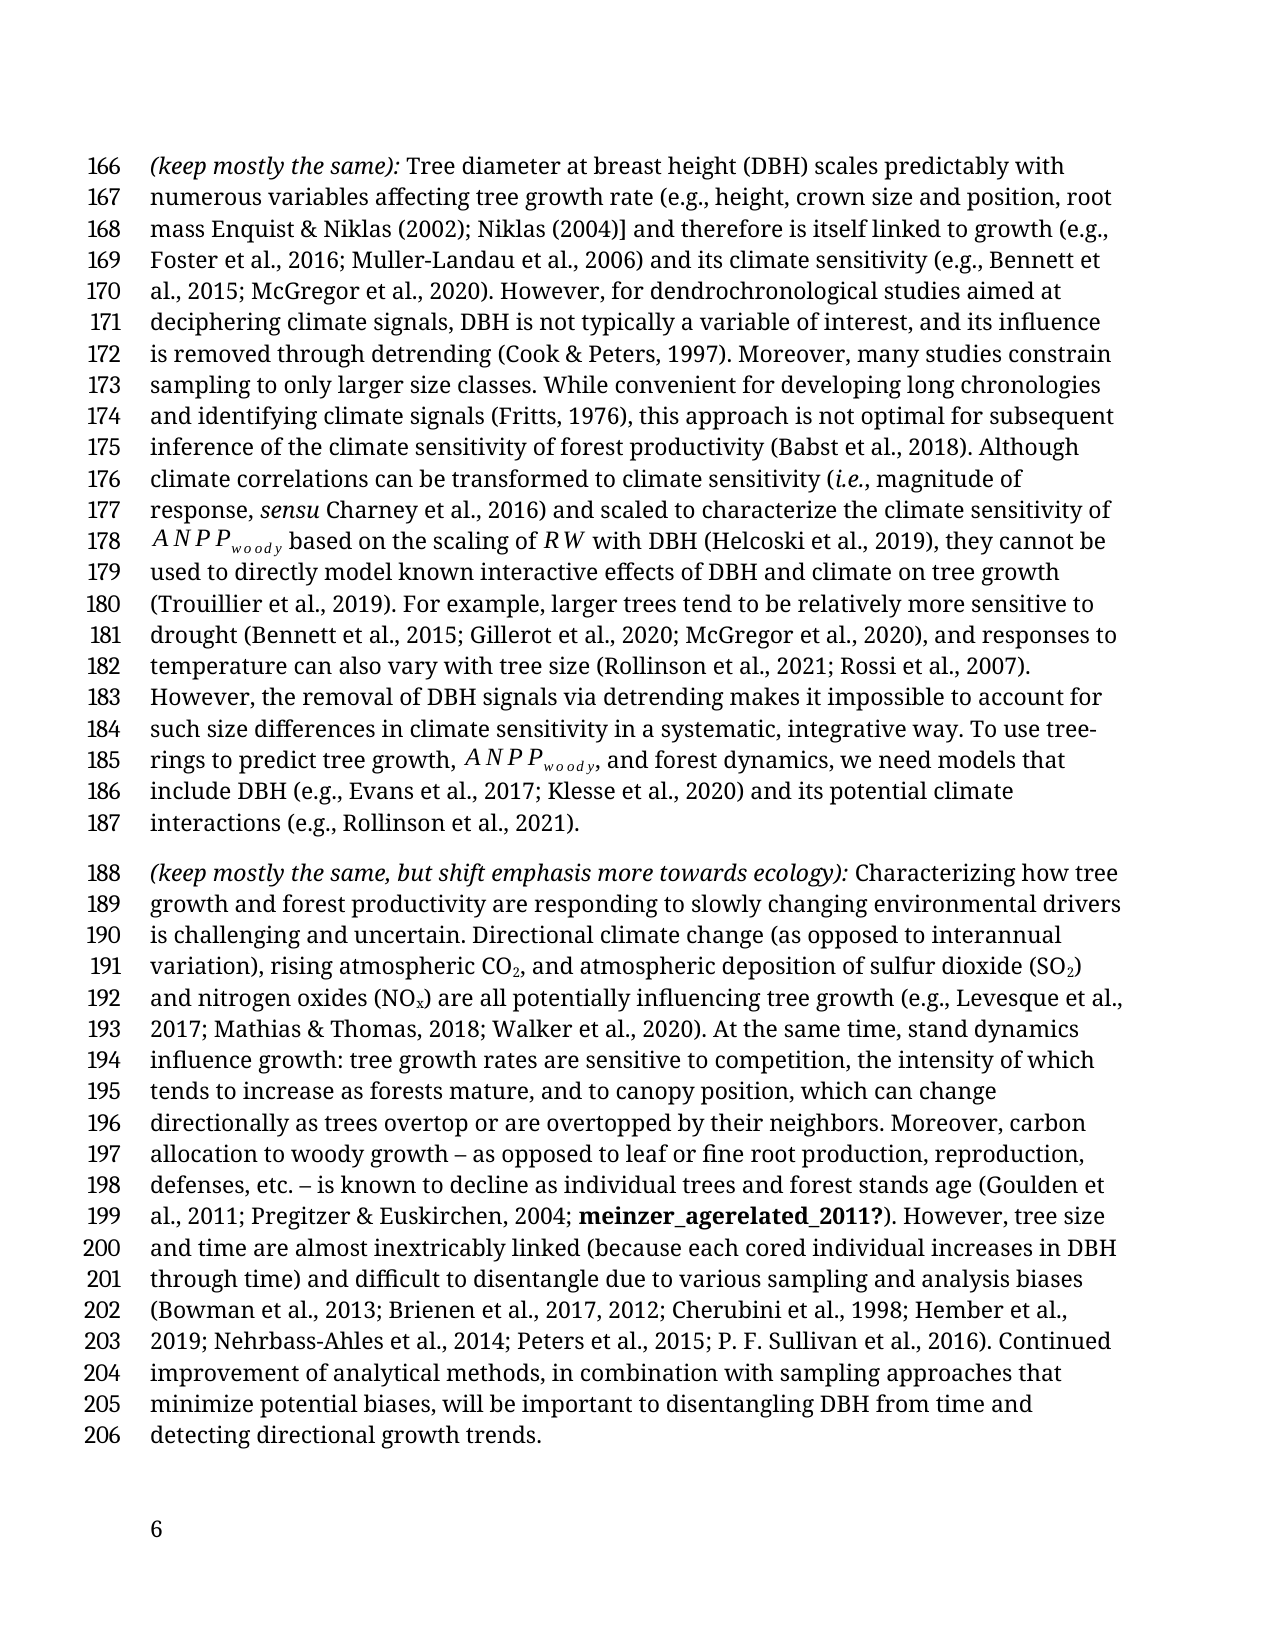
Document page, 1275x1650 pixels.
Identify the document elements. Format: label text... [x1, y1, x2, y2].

text (keep mostly the same, but shift emphasis more towards ecology): Characterizing how tree growth and forest productivity are responding to slowly changing environmental drivers is challenging and uncertain. Directional climate change (as opposed to interannual variation), rising atmospheric CO2, and atmospheric deposition of sulfur dioxide (SO2) and nitrogen oxides (NOx) are all potentially influencing tree growth (e.g., Levesque et al., 2017; Mathias & Thomas, 2018; Walker et al., 2020). At the same time, stand dynamics influence growth: tree growth rates are sensitive to competition, the intensity of which tends to increase as forests mature, and to canopy position, which can change directionally as trees overtop or are overtopped by their neighbors. Moreover, carbon allocation to woody growth – as opposed to leaf or fine root production, reproduction, defenses, etc. – is known to decline as individual trees and forest stands age (Goulden et al., 2011; Pregitzer & Euskirchen, 2004; meinzer_agerelated_2011?). However, tree size and time are almost inextricably linked (because each cored individual increases in DBH through time) and difficult to disentangle due to various sampling and analysis biases (Bowman et al., 2013; Brienen et al., 2017, 2012; Cherubini et al., 1998; Hember et al., 2019; Nehrbass-Ahles et al., 2014; Peters et al., 2015; P. F. Sullivan et al., 2016). Continued improvement of analytical methods, in combination with sampling approaches that minimize potential biases, will be important to disentangling DBH from time and detecting directional growth trends. [150, 856, 1125, 1450]
text (keep mostly the same): Tree diameter at breast height (DBH) scales predictably with numerous variables affecting tree growth rate (e.g., height, crown size and position, root mass Enquist & Niklas (2002); Niklas (2004)] and therefore is itself linked to growth (e.g., Foster et al., 2016; Muller-Landau et al., 2006) and its climate sensitivity (e.g., Bennett et al., 2015; McGregor et al., 2020). However, for dendrochronological studies aimed at deciphering climate signals, DBH is not typically a variable of interest, and its influence is removed through detrending (Cook & Peters, 1997). Moreover, many studies constrain sampling to only larger size classes. While convenient for developing long chronologies and identifying climate signals (Fritts, 1976), this approach is not optimal for subsequent inference of the climate sensitivity of forest productivity (Babst et al., 2018). Although climate correlations can be transformed to climate sensitivity (i.e., magnitude of response, sensu Charney et al., 2016) and scaled to characterize the climate sensitivity of based on the scaling of with DBH (Helcoski et al., 2019), they cannot be used to directly model known interactive effects of DBH and climate on tree growth (Trouillier et al., 2019). For example, larger trees tend to be relatively more sensitive to drought (Bennett et al., 2015; Gillerot et al., 2020; McGregor et al., 2020), and responses to temperature can also vary with tree size (Rollinson et al., 2021; Rossi et al., 2007). However, the removal of DBH signals via detrending makes it impossible to account for such size differences in climate sensitivity in a systematic, integrative way. To use tree-rings to predict tree growth, , and forest dynamics, we need models that include DBH (e.g., Evans et al., 2017; Klesse et al., 2020) and its potential climate interactions (e.g., Rollinson et al., 2021). [150, 150, 1125, 838]
